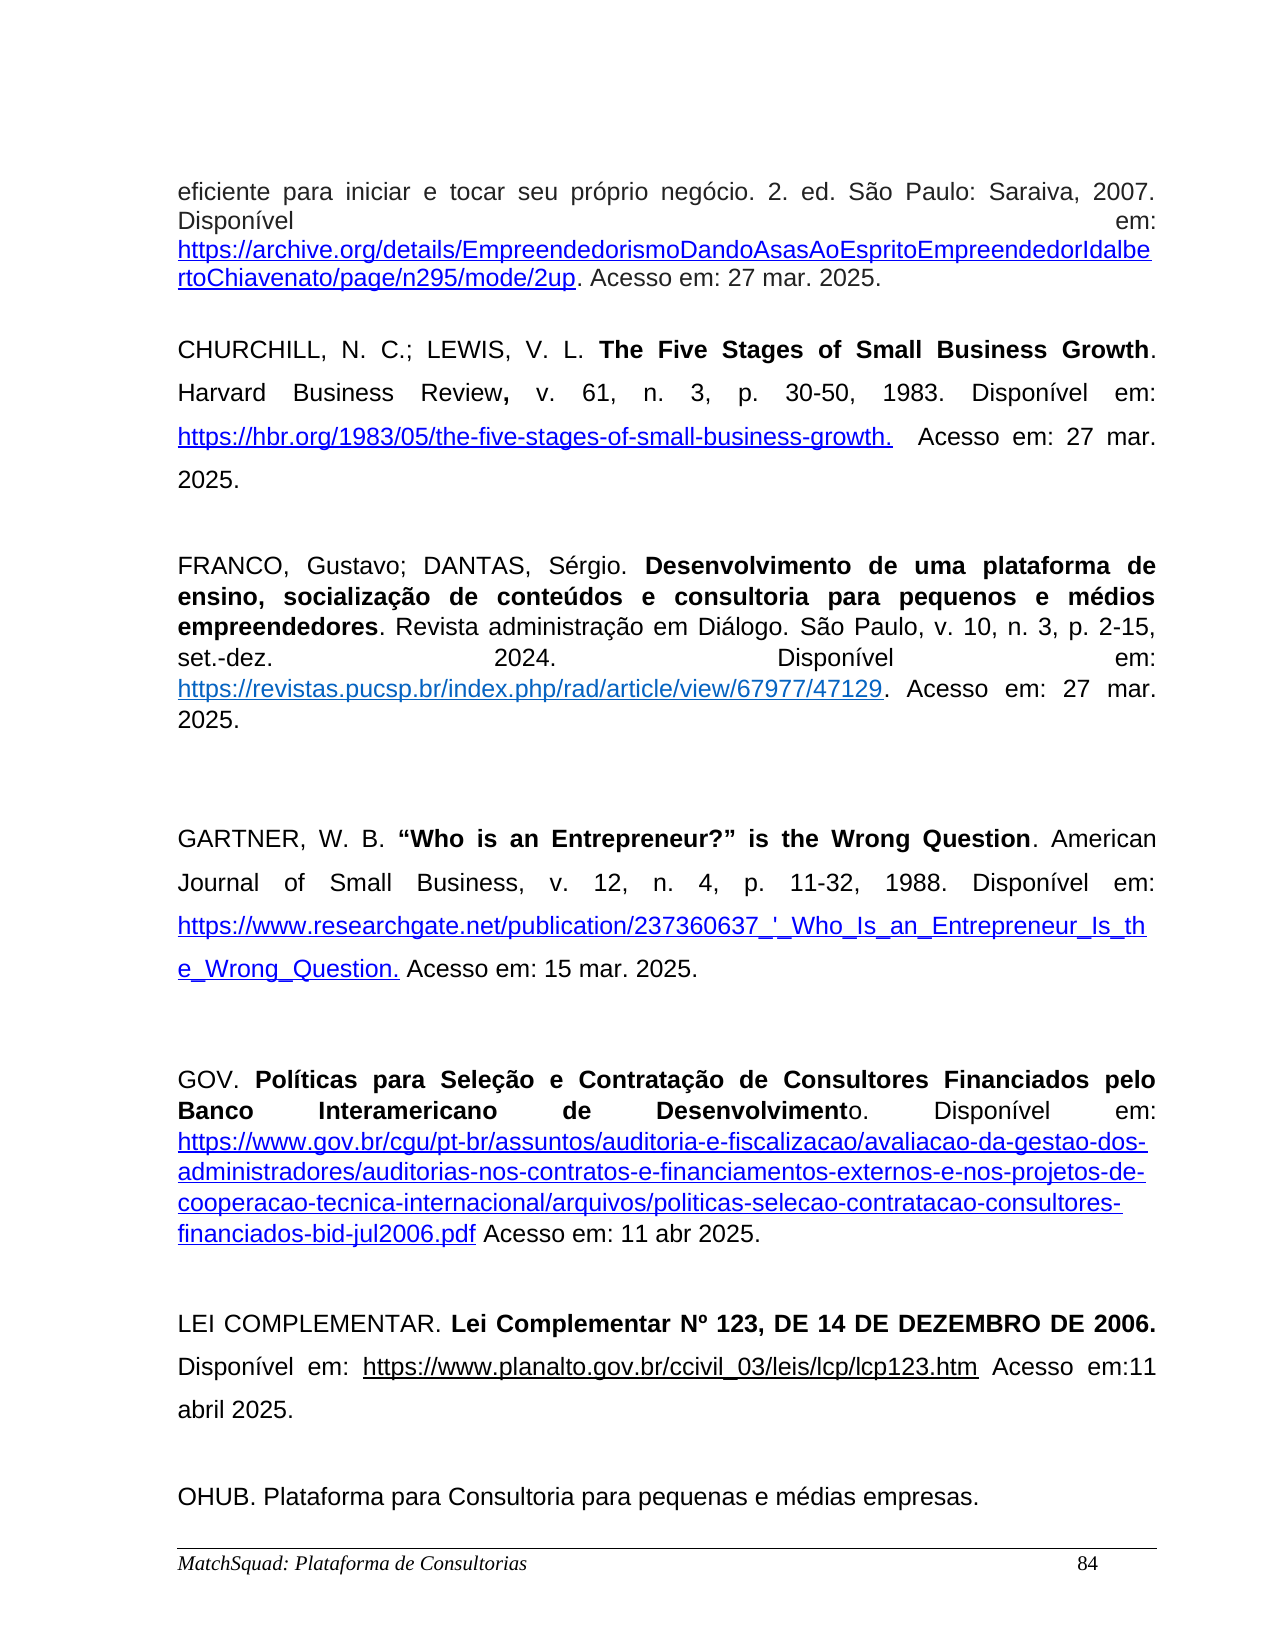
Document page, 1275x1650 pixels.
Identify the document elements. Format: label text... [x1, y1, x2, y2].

text GARTNER, W. B. “Who is an Entrepreneur?” is the Wrong Question. American Journal of Small Business, v. 12, n. 4, p. 11-32, 1988. Disponível em: https://www.researchgate.net/publication/237360637_'_Who_Is_an_Entrepreneur_Is_the_Wrong_Question. Acesso em: 15 mar. 2025. [177, 824, 1157, 982]
text FRANCO, Gustavo; DANTAS, Sérgio. Desenvolvimento de uma plataforma de ensino, socialização de conteúdos e consultoria para pequenos e médios empreendedores. Revista administração em Diálogo. São Paulo, v. 10, n. 3, p. 2-15, set.-dez. 2024. Disponível em: https://revistas.pucsp.br/index.php/rad/article/view/67977/47129. Acesso em: 27 mar. 2025. [177, 551, 1157, 733]
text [177, 177, 1157, 292]
text LEI COMPLEMENTAR. Lei Complementar Nº 123, DE 14 DE DEZEMBRO DE 2006. Disponível em: https://www.planalto.gov.br/ccivil_03/leis/lcp/lcp123.htm Acesso em:11 abril 2025. [177, 1309, 1157, 1424]
text GOV. Políticas para Seleção e Contratação de Consultores Financiados pelo Banco Interamericano de Desenvolvimento. Disponível em: https://www.gov.br/cgu/pt-br/assuntos/auditoria-e-fiscalizacao/avaliacao-da-gestao-dos-administradores/auditorias-nos-contratos-e-financiamentos-externos-e-nos-projetos-de-cooperacao-tecnica-internacional/arquivos/politicas-selecao-contratacao-consultores-financiados-bid-jul2006.pdf Acesso em: 11 abr 2025. [177, 1065, 1157, 1247]
text CHURCHILL, N. C.; LEWIS, V. L. The Five Stages of Small Business Growth. Harvard Business Review, v. 61, n. 3, p. 30-50, 1983. Disponível em: https://hbr.org/1983/05/the-five-stages-of-small-business-growth. Acesso em: 27 mar. 2025. [177, 335, 1157, 493]
text OHUB. Plataforma para Consultoria para pequenas e médias empresas. [177, 1482, 1157, 1510]
